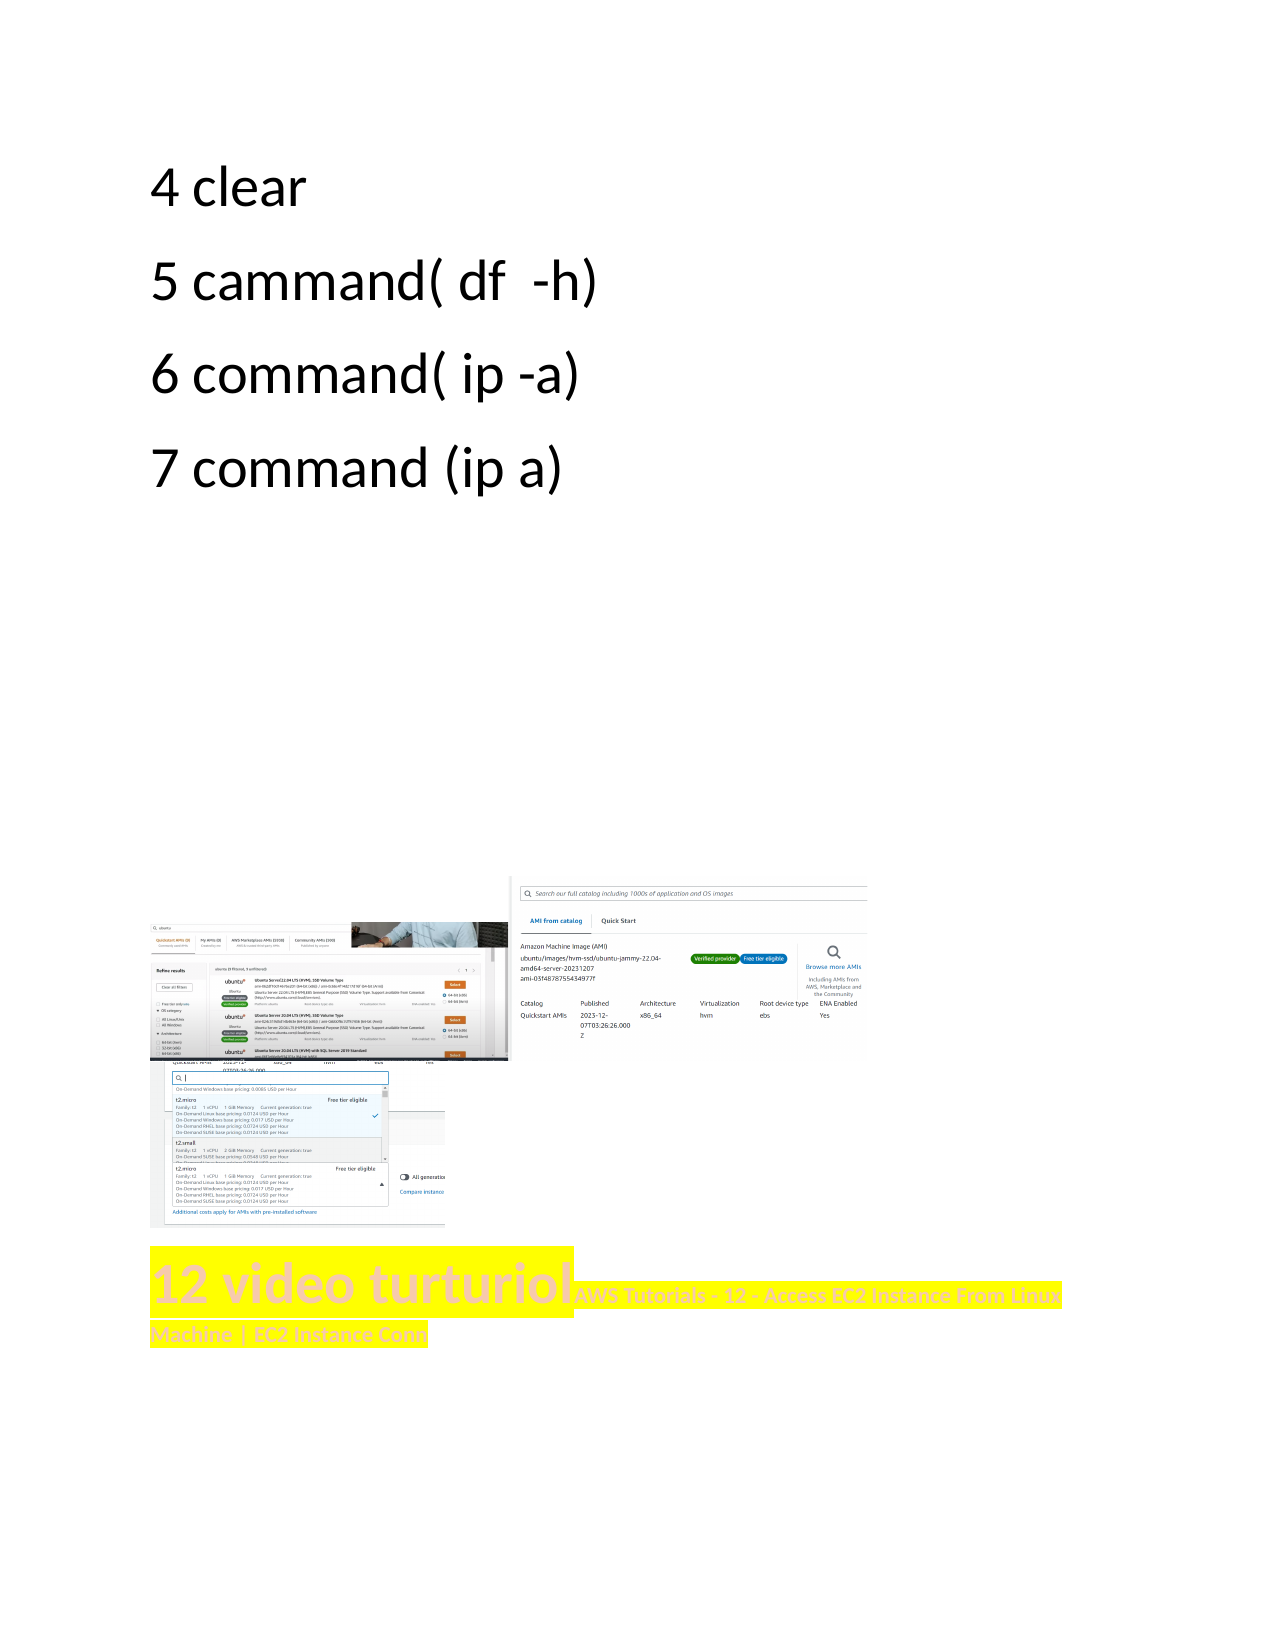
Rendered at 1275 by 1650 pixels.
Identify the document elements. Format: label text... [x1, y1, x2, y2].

text 4 clear [150, 150, 1125, 221]
text 7 command (ip a) [150, 431, 1125, 502]
picture [150, 1062, 445, 1228]
picture [150, 876, 868, 1061]
text 5 cammand( df -h) [150, 243, 1125, 315]
text 12 video turturiolAWS Tutorials - 12 - Access EC2 Instance From Linux Machine | EC2 Instance Conn [150, 1246, 1125, 1348]
text 6 command( ip -a) [150, 337, 1125, 408]
